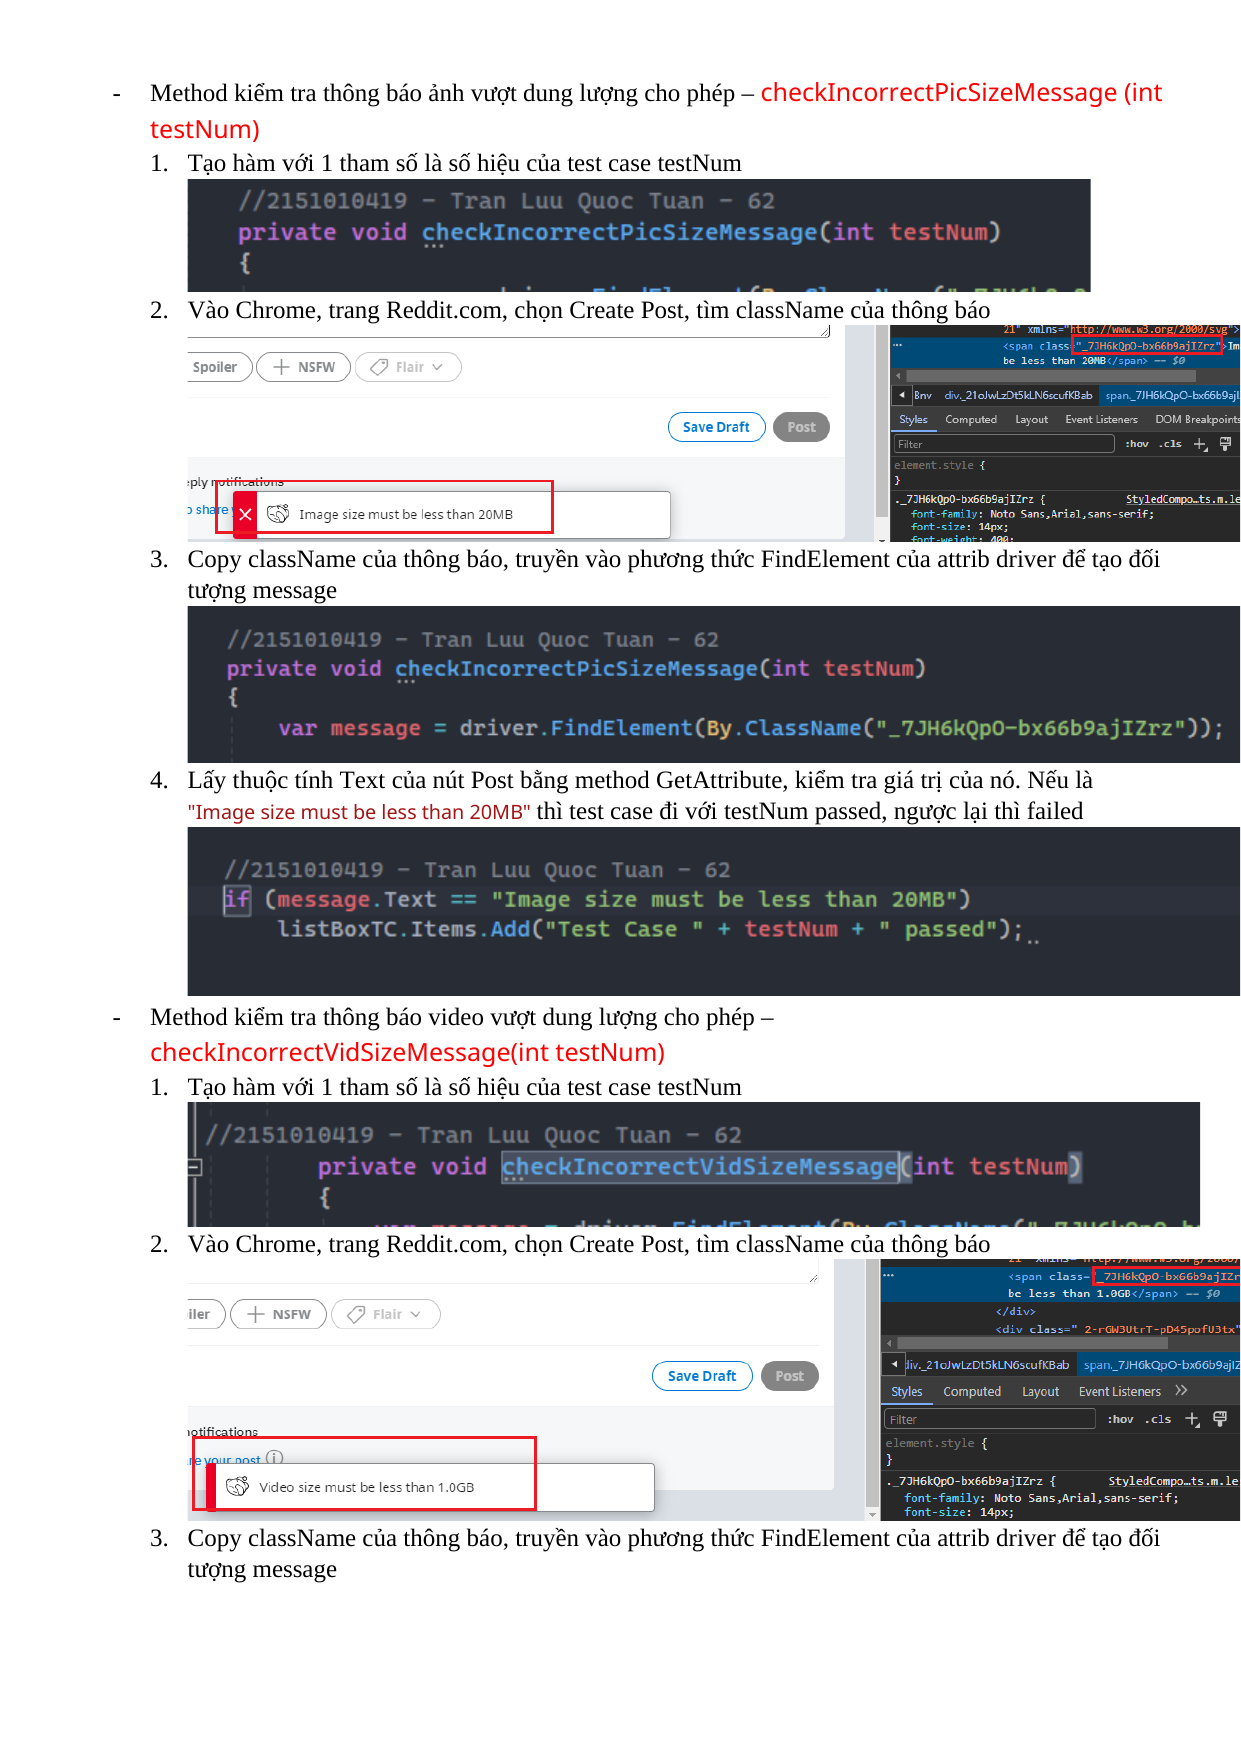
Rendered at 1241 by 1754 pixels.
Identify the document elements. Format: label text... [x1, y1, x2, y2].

picture [187, 1102, 1200, 1227]
list Method kiểm tra thông báo video vượt dung lượng cho phép – checkIncorrectVidSizeMessage(int testNum) [112, 998, 1165, 1069]
picture [187, 179, 1091, 292]
list Copy className của thông báo, truyền vào phương thức FindElement của attrib driver để tạo đối tượng message [150, 1523, 1165, 1583]
list Lấy thuộc tính Text của nút Post bằng method GetAttribute, kiểm tra giá trị của nó. Nếu là "Image size must be less than 20MB" thì test case đi với testNum passed, ngược lại thì failed [150, 765, 1165, 825]
list Vào Chrome, trang Reddit.com, chọn Create Post, tìm className của thông báo [150, 1229, 1165, 1257]
list Copy className của thông báo, truyền vào phương thức FindElement của attrib driver để tạo đối tượng message [150, 544, 1165, 604]
list Vào Chrome, trang Reddit.com, chọn Create Post, tìm className của thông báo [150, 295, 1165, 323]
picture [187, 1259, 1241, 1521]
picture [187, 606, 1241, 763]
picture [187, 325, 1241, 542]
picture [187, 827, 1241, 996]
list Tạo hàm với 1 tham số là số hiệu của test case testNum [150, 148, 1165, 177]
list Tạo hàm với 1 tham số là số hiệu của test case testNum [150, 1072, 1165, 1100]
list Method kiểm tra thông báo ảnh vượt dung lượng cho phép – checkIncorrectPicSizeMessage (int testNum) [112, 75, 1165, 146]
